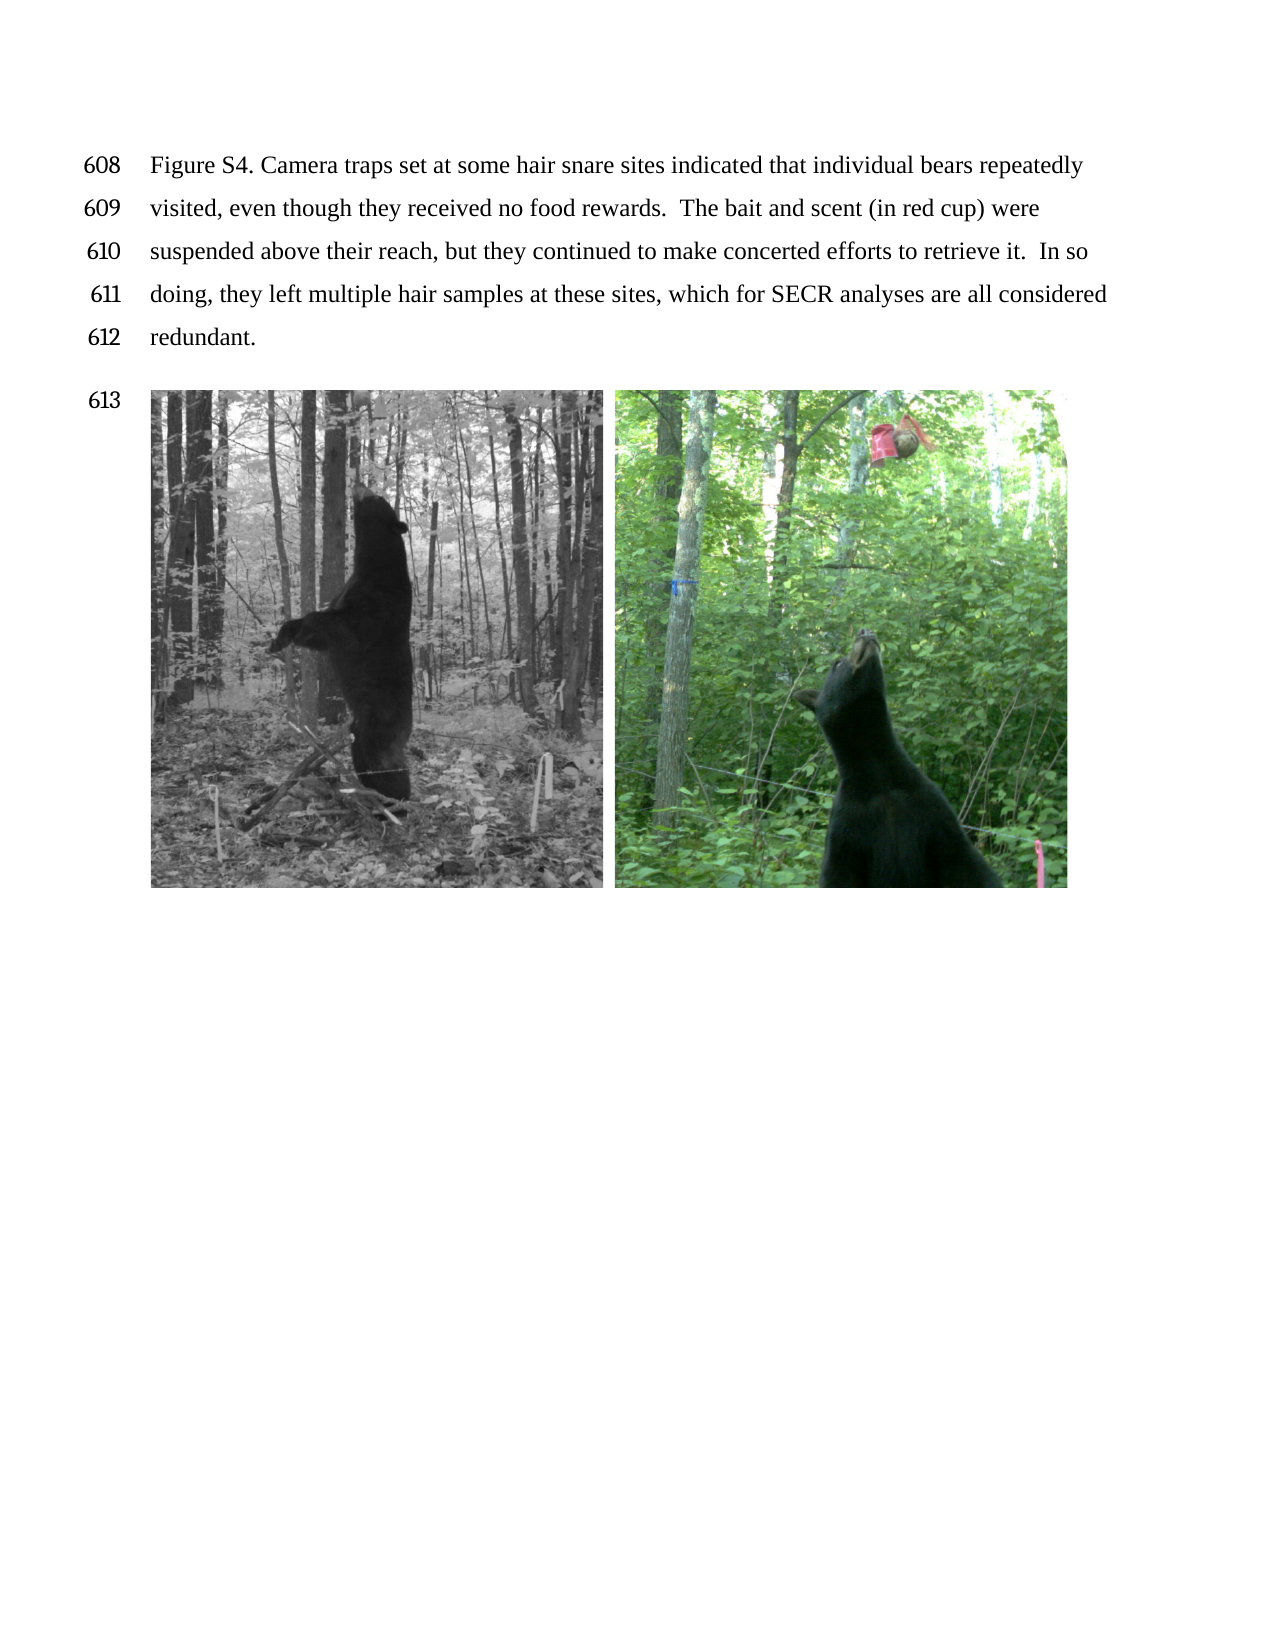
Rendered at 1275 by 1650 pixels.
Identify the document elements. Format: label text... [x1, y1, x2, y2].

text Figure S4. Camera traps set at some hair snare sites indicated that individual bears repeatedly visited, even though they received no food rewards. The bait and scent (in red cup) were suspended above their reach, but they continued to make concerted efforts to retrieve it. In so doing, they left multiple hair samples at these sites, which for SECR analyses are all considered redundant. [150, 150, 1125, 351]
picture [150, 390, 606, 700]
picture [614, 389, 1071, 890]
